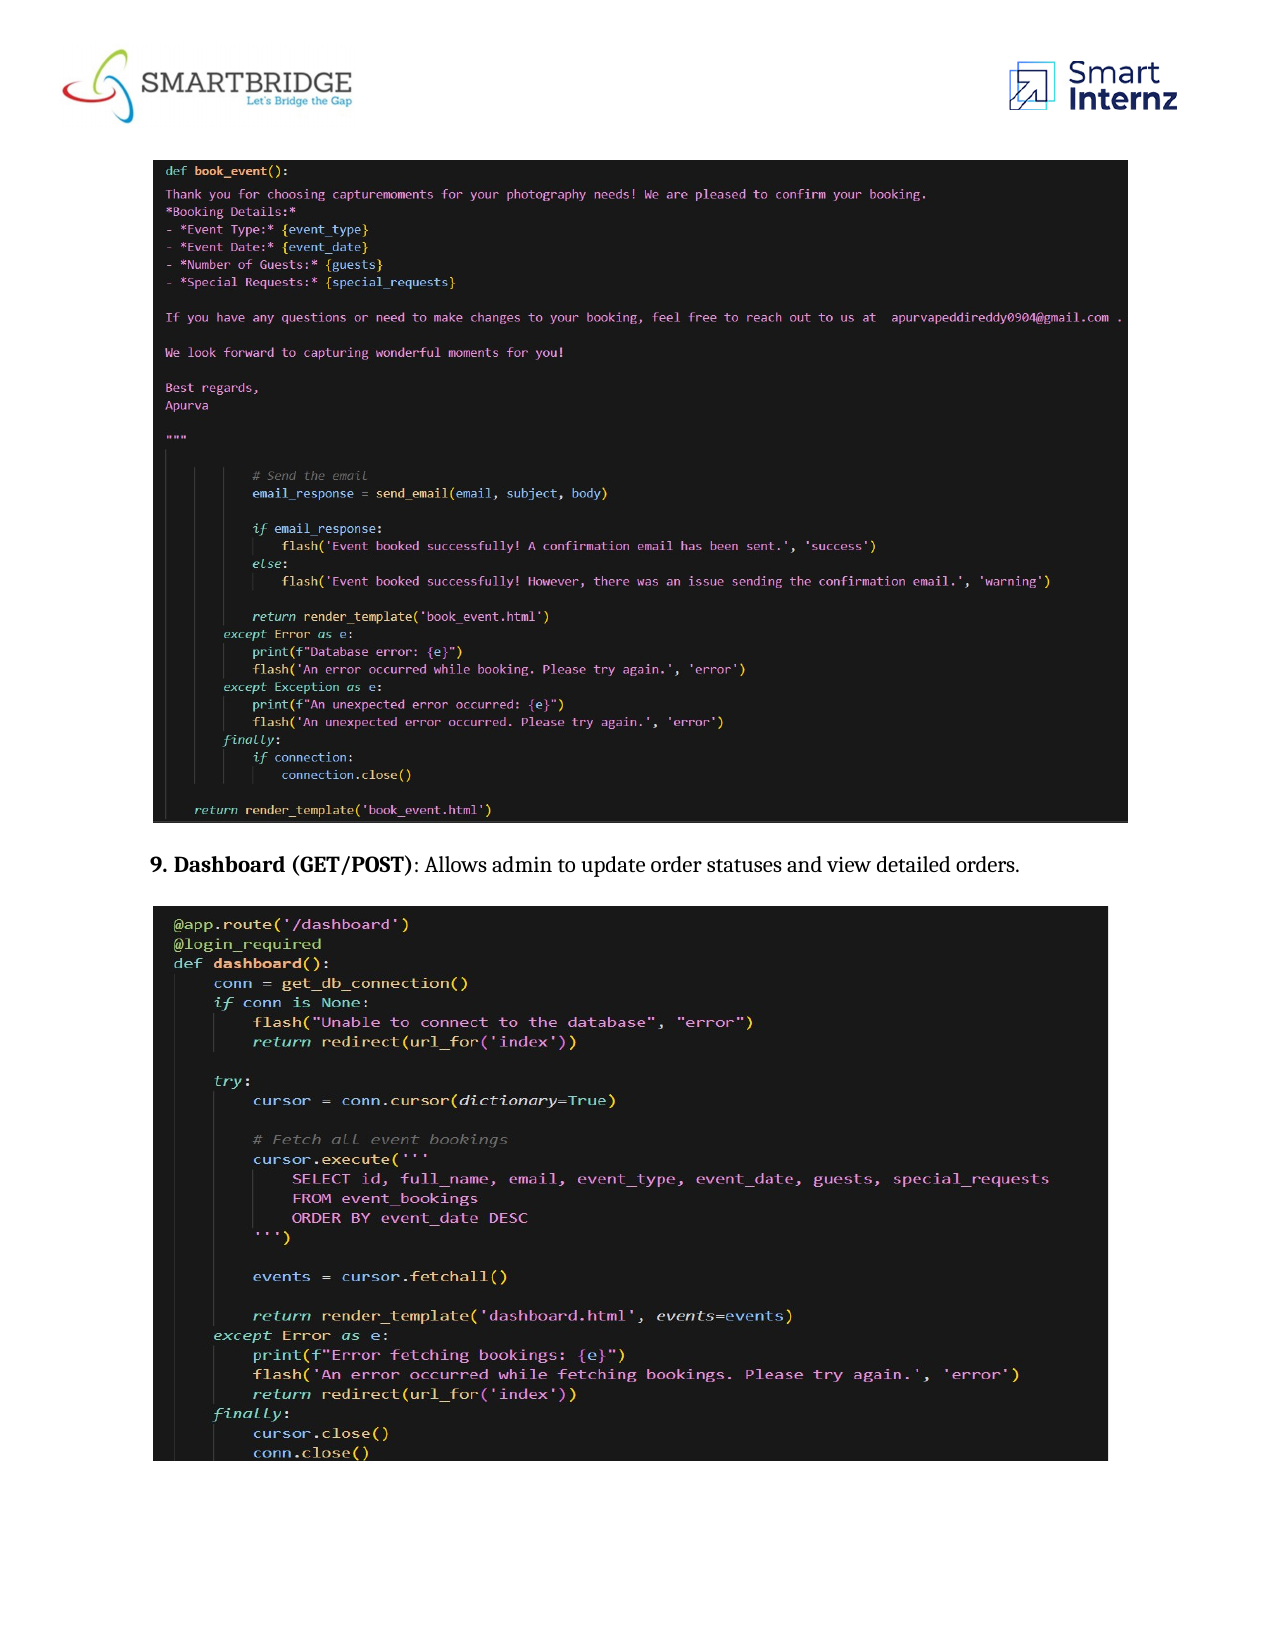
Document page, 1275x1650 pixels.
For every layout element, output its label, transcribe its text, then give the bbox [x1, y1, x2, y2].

picture [59, 43, 355, 127]
list Dashboard (GET/POST): Allows admin to update order statuses and view detailed orders. [150, 852, 1237, 878]
picture [1004, 61, 1182, 110]
picture [153, 906, 1109, 1461]
picture [153, 160, 1128, 823]
